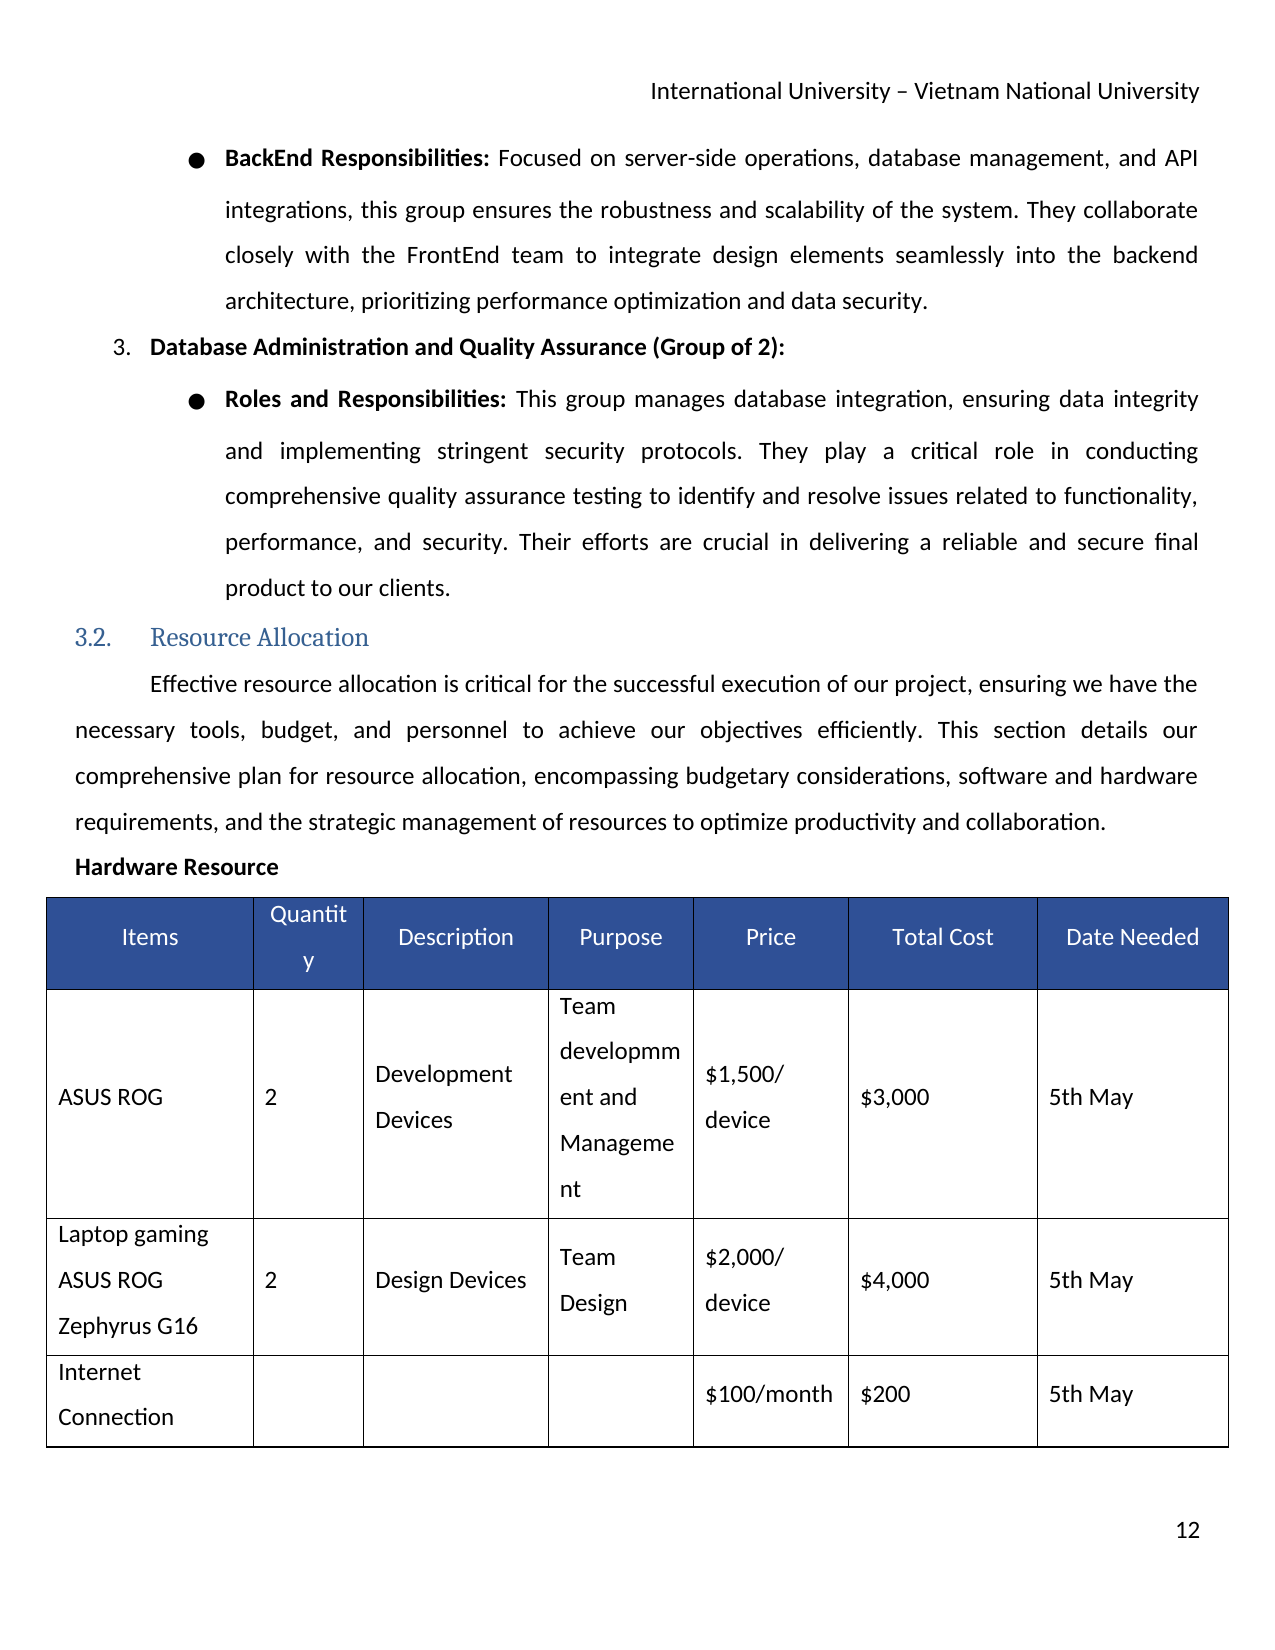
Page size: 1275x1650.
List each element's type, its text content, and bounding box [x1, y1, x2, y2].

text Hardware Resource [75, 851, 1200, 882]
table_cell $4,000 [849, 1219, 1037, 1355]
table_cell Team Design [549, 1219, 693, 1355]
table_cell 5th May [1038, 1219, 1228, 1355]
table_cell [549, 1356, 693, 1446]
list Roles and Responsibilities: This group manages database integration, ensuring data integrity and implementing stringent security protocols. They play a critical role in conducting comprehensive quality assurance testing to identify and resolve issues related to functionality, performance, and security. Their efforts are crucial in delivering a reliable and secure final product to our clients. [187, 377, 1200, 602]
table_cell Laptop gaming ASUS ROG Zephyrus G16 [47, 1219, 253, 1355]
subtitle Resource Allocation [75, 622, 1200, 653]
table_cell [364, 1356, 548, 1446]
table_header Price [694, 898, 848, 989]
table_cell [254, 1356, 363, 1446]
table_cell $200 [849, 1356, 1037, 1446]
table_cell Design Devices [364, 1219, 548, 1355]
table_cell Team developmment and Management [549, 990, 693, 1217]
table_header Description [364, 898, 548, 989]
table_cell Internet Connection [47, 1356, 253, 1446]
text Effective resource allocation is critical for the successful execution of our project, ensuring we have the necessary tools, budget, and personnel to achieve our objectives efficiently. This section details our comprehensive plan for resource allocation, encompassing budgetary considerations, software and hardware requirements, and the strategic management of resources to optimize productivity and collaboration. [75, 668, 1200, 836]
list BackEnd Responsibilities: Focused on server-side operations, database management, and API integrations, this group ensures the robustness and scalability of the system. They collaborate closely with the FrontEnd team to integrate design elements seamlessly into the backend architecture, prioritizing performance optimization and data security. [187, 136, 1200, 316]
table_cell $2,000/device [694, 1219, 848, 1355]
table_cell 2 [254, 990, 363, 1217]
table_cell $3,000 [849, 990, 1037, 1217]
table_cell 5th May [1038, 1356, 1228, 1446]
list Database Administration and Quality Assurance (Group of 2): [112, 331, 1200, 362]
table_cell $100/month [694, 1356, 848, 1446]
table_cell 2 [254, 1219, 363, 1355]
table_cell 5th May [1038, 990, 1228, 1217]
table_cell Development Devices [364, 990, 548, 1217]
table_header Total Cost [849, 898, 1037, 989]
table_header Quantity [254, 898, 363, 989]
table_header Date Needed [1038, 898, 1228, 989]
table_cell $1,500/device [694, 990, 848, 1217]
table_header Items [47, 898, 253, 989]
table_header Purpose [549, 898, 693, 989]
table_cell ASUS ROG [47, 990, 253, 1217]
